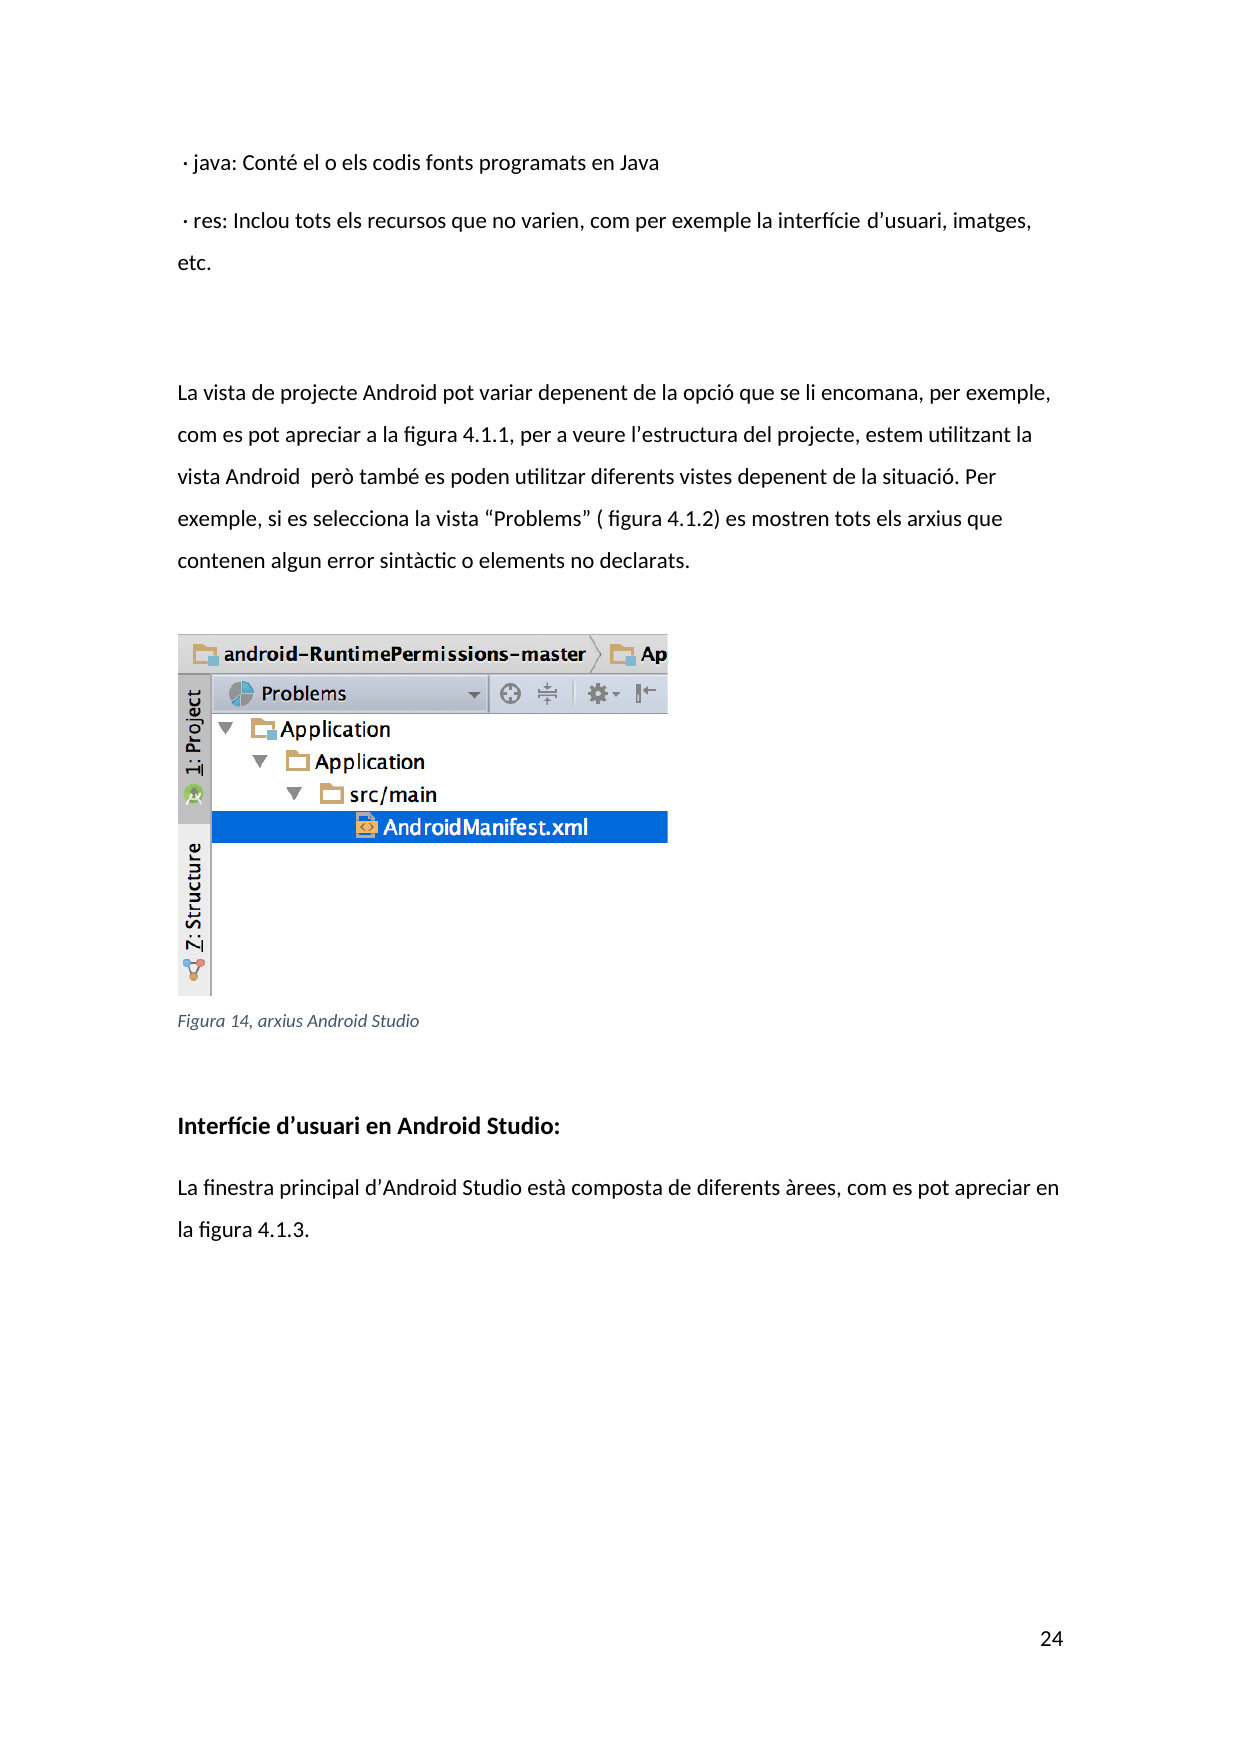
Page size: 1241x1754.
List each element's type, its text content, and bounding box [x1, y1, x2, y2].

text La vista de projecte Android pot variar depenent de la opció que se li encomana, per exemple, com es pot apreciar a la figura 4.1.1, per a veure l’estructura del projecte, estem utilitzant la vista Android però també es poden utilitzar diferents vistes depenent de la situació. Per exemple, si es selecciona la vista “Problems” ( figura 4.1.2) es mostren tots els arxius que contenen algun error sintàctic o elements no declarats. [177, 378, 1063, 574]
text La finestra principal d’Android Studio està composta de diferents àrees, com es pot apreciar en la figura 4.1.3. [177, 1173, 1063, 1243]
text · java: Conté el o els codis fonts programats en Java [177, 148, 1063, 176]
text · res: Inclou tots els recursos que no varien, com per exemple la interfície d’usuari, imatges, etc. [177, 206, 1063, 276]
picture [177, 633, 668, 996]
text Figura 14, arxius Android Studio [177, 1009, 1063, 1032]
text Interfície d’usuari en Android Studio: [177, 1110, 1063, 1141]
